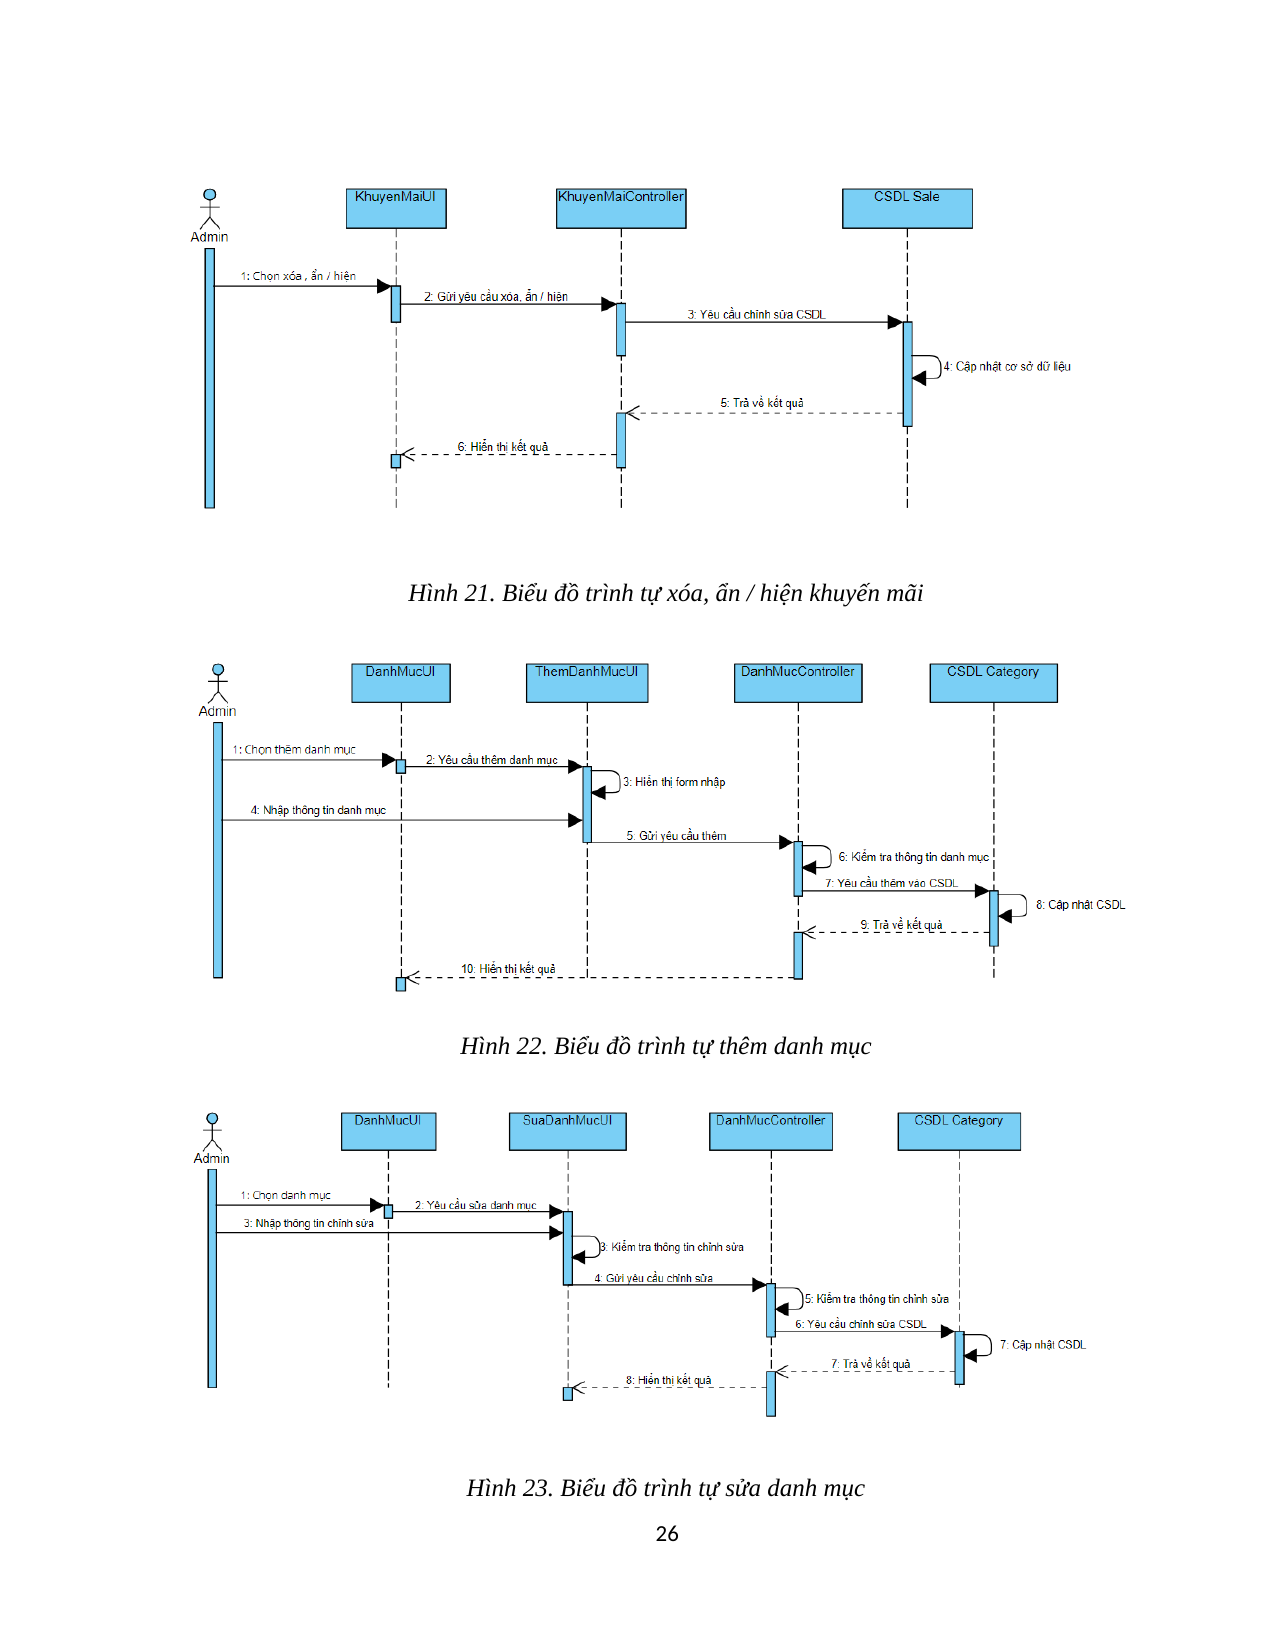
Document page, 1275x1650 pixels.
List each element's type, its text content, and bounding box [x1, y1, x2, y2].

picture [177, 1080, 1114, 1455]
text Hình 22. Biểu đồ trình tự thêm danh mục [177, 1031, 1157, 1060]
picture [177, 147, 1116, 559]
text Hình 23. Biểu đồ trình tự sửa danh mục [177, 1473, 1157, 1502]
picture [177, 627, 1157, 1013]
text Hình 21. Biểu đồ trình tự xóa, ẩn / hiện khuyến mãi [177, 578, 1157, 607]
